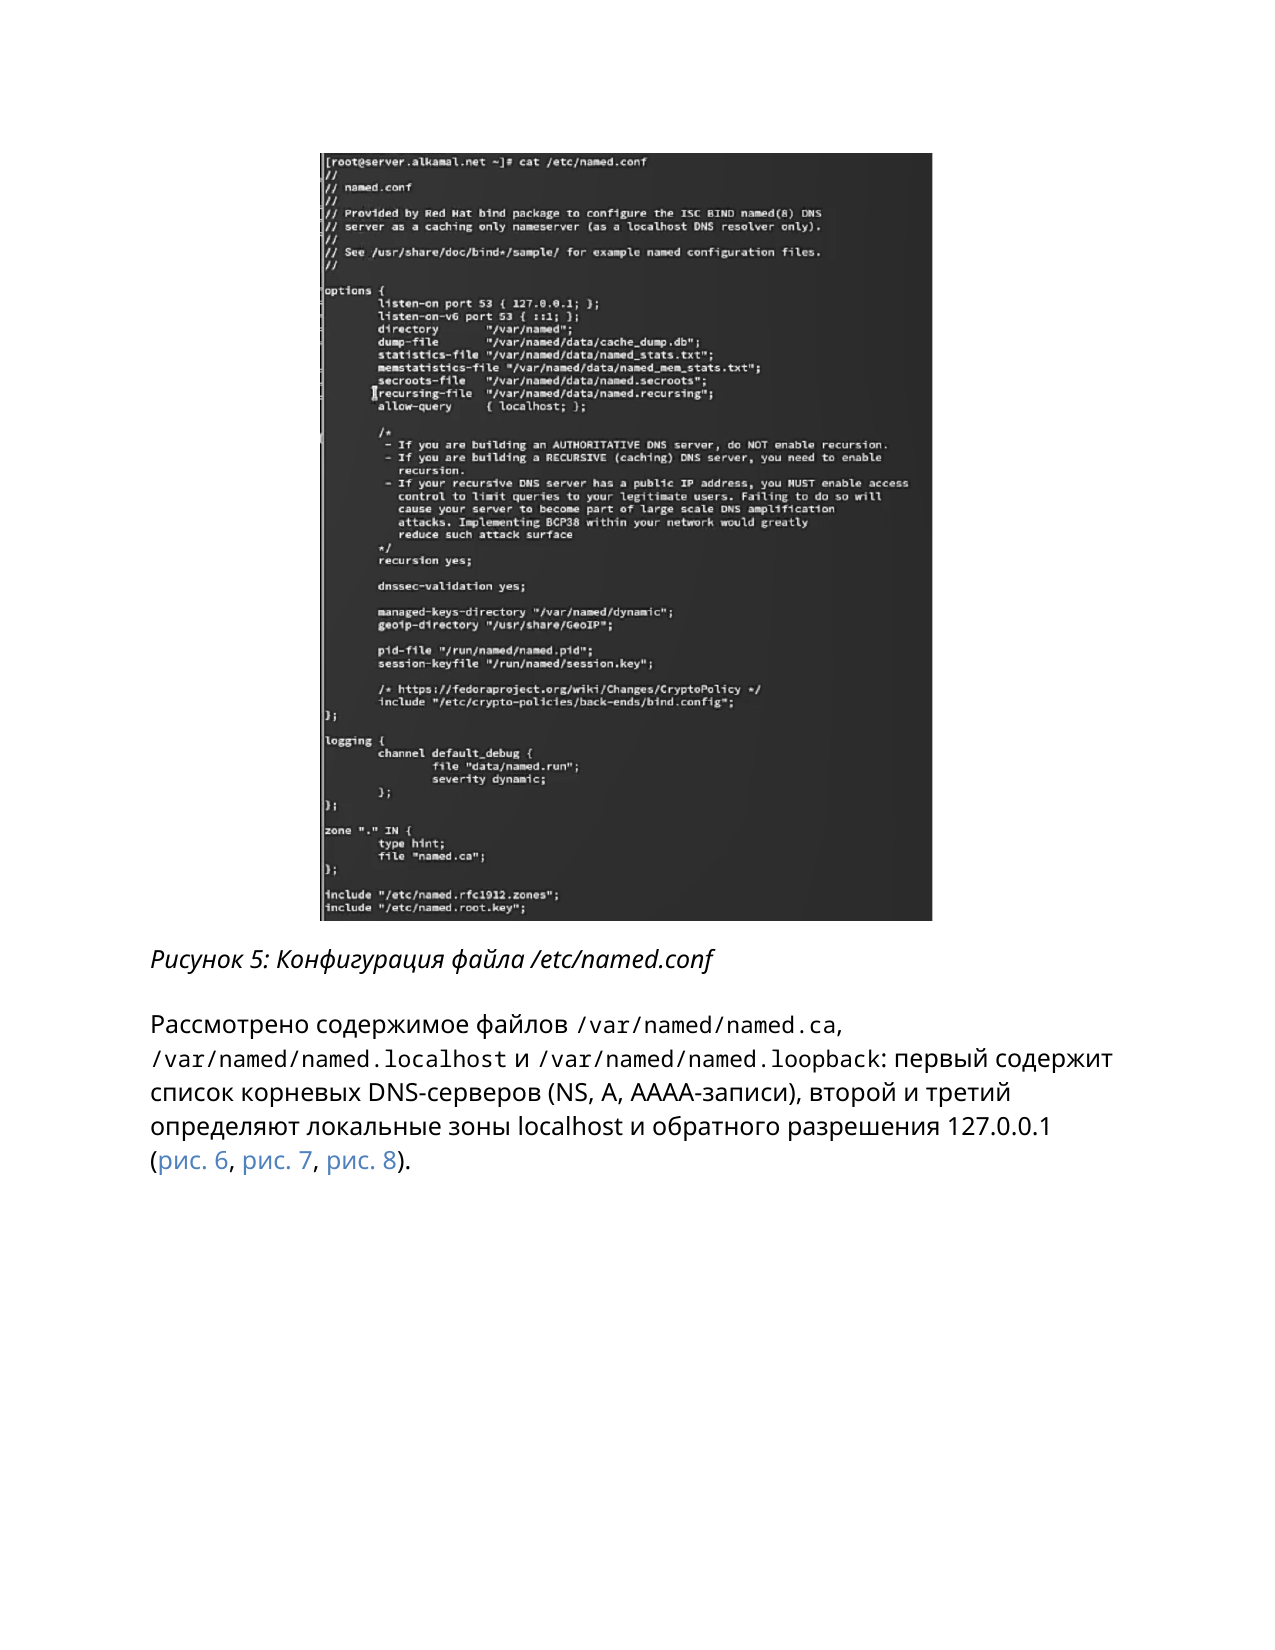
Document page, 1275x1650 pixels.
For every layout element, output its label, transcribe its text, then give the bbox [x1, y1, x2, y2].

text Рассмотрено содержимое файлов /var/named/named.ca, /var/named/named.localhost и /var/named/named.loopback: первый содержит список корневых DNS-серверов (NS, A, AAAA-записи), второй и третий определяют локальные зоны localhost и обратного разрешения 127.0.0.1 (рис. 6, рис. 7, рис. 8). [150, 1007, 1125, 1177]
table_header Рисунок 5: Конфигурация файла /etc/named.conf [139, 150, 1114, 988]
picture [320, 153, 933, 921]
